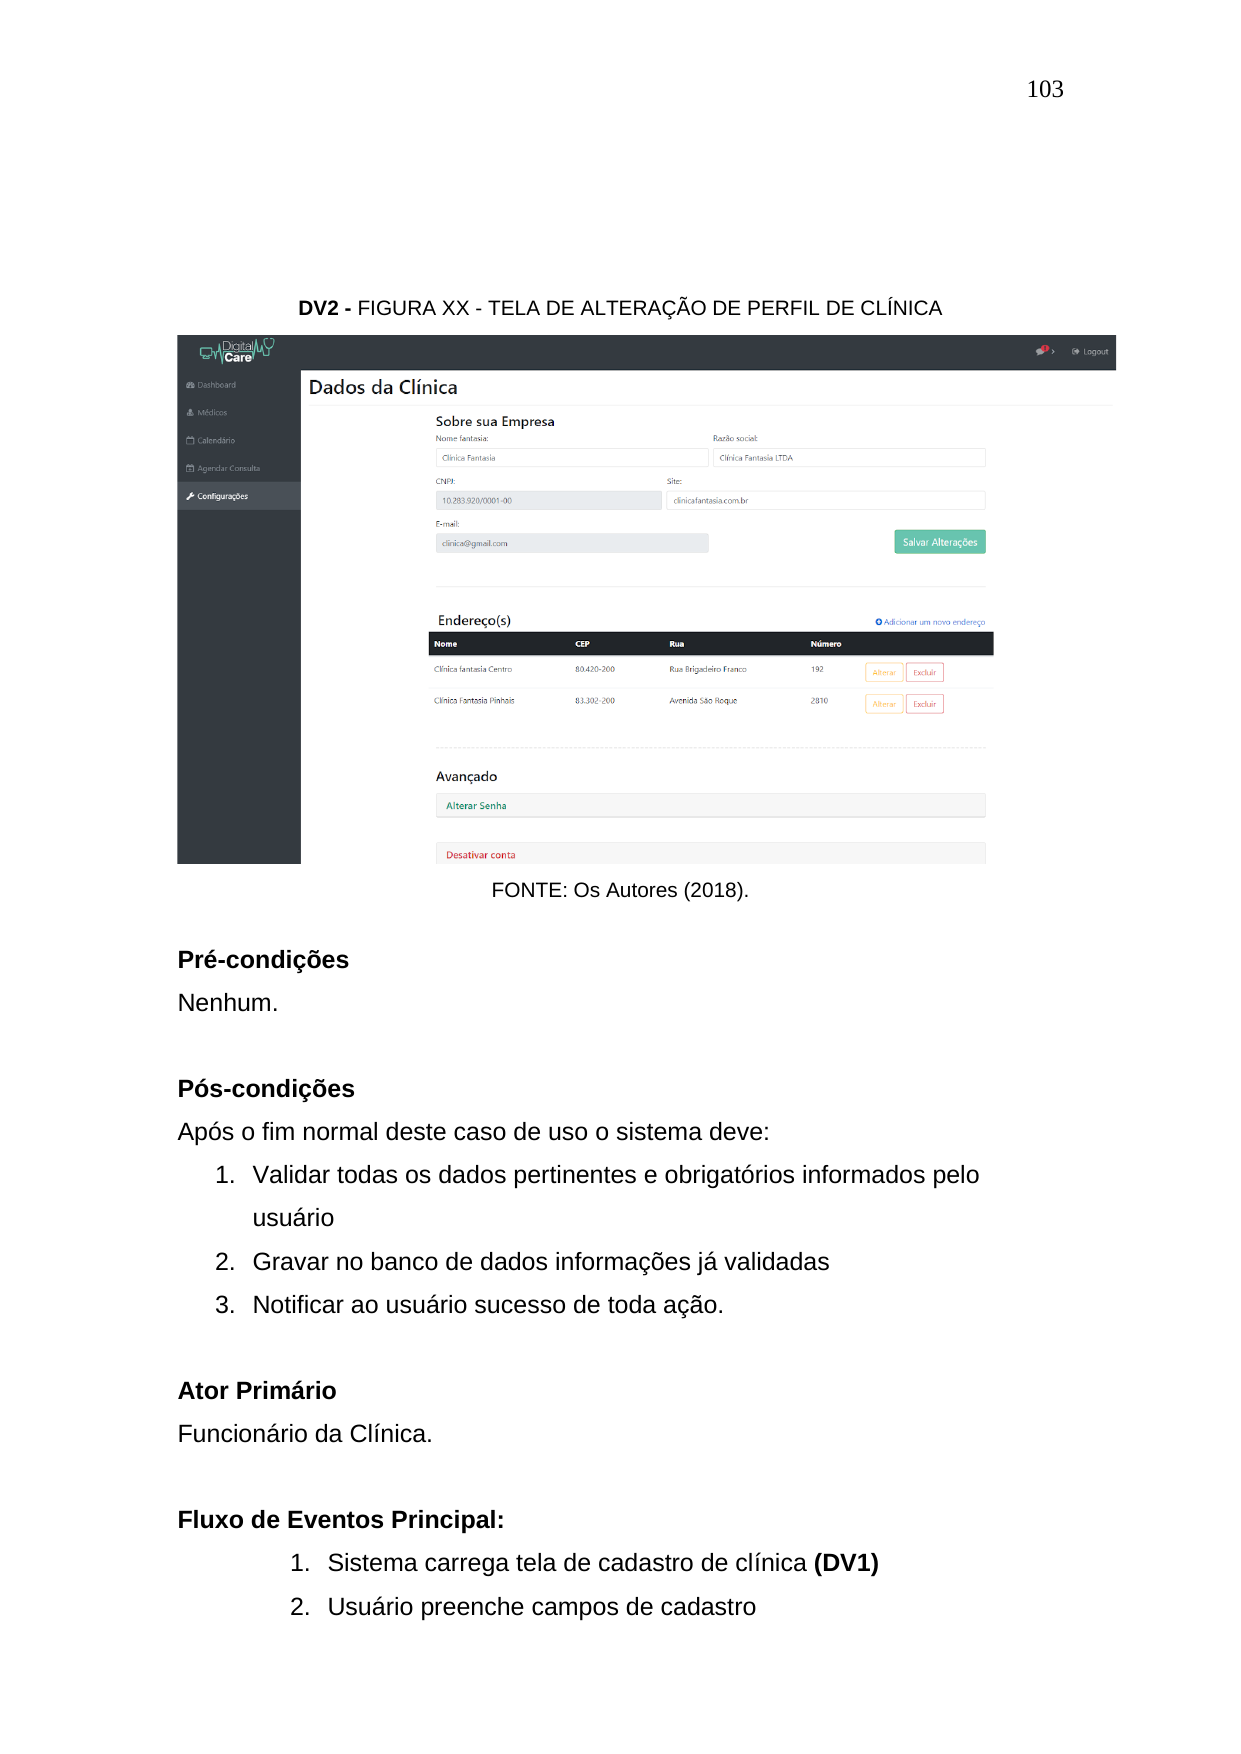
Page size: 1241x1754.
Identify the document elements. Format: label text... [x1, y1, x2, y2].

text FONTE: Os Autores (2018). [177, 877, 1064, 901]
text DV2 - FIGURA XX - TELA DE ALTERAÇÃO DE PERFIL DE CLÍNICA [177, 292, 1064, 321]
text Nenhum. [177, 988, 1064, 1016]
text Pós-condições [177, 1074, 1064, 1103]
list Gravar no banco de dados informações já validadas [215, 1246, 1064, 1275]
text Pré-condições [177, 944, 1064, 973]
text Após o fim normal deste caso de uso o sistema deve: [177, 1117, 1064, 1146]
list Validar todas os dados pertinentes e obrigatórios informados pelo usuário [215, 1160, 1064, 1232]
list Notificar ao usuário sucesso de toda ação. [215, 1289, 1064, 1318]
text Ator Primário [177, 1376, 1064, 1404]
picture [177, 335, 1117, 864]
text Fluxo de Eventos Principal: [177, 1505, 1064, 1534]
list Sistema carrega tela de cadastro de clínica (DV1) [290, 1548, 1064, 1577]
text Funcionário da Clínica. [177, 1419, 1064, 1448]
list Usuário preenche campos de cadastro [290, 1591, 1064, 1620]
